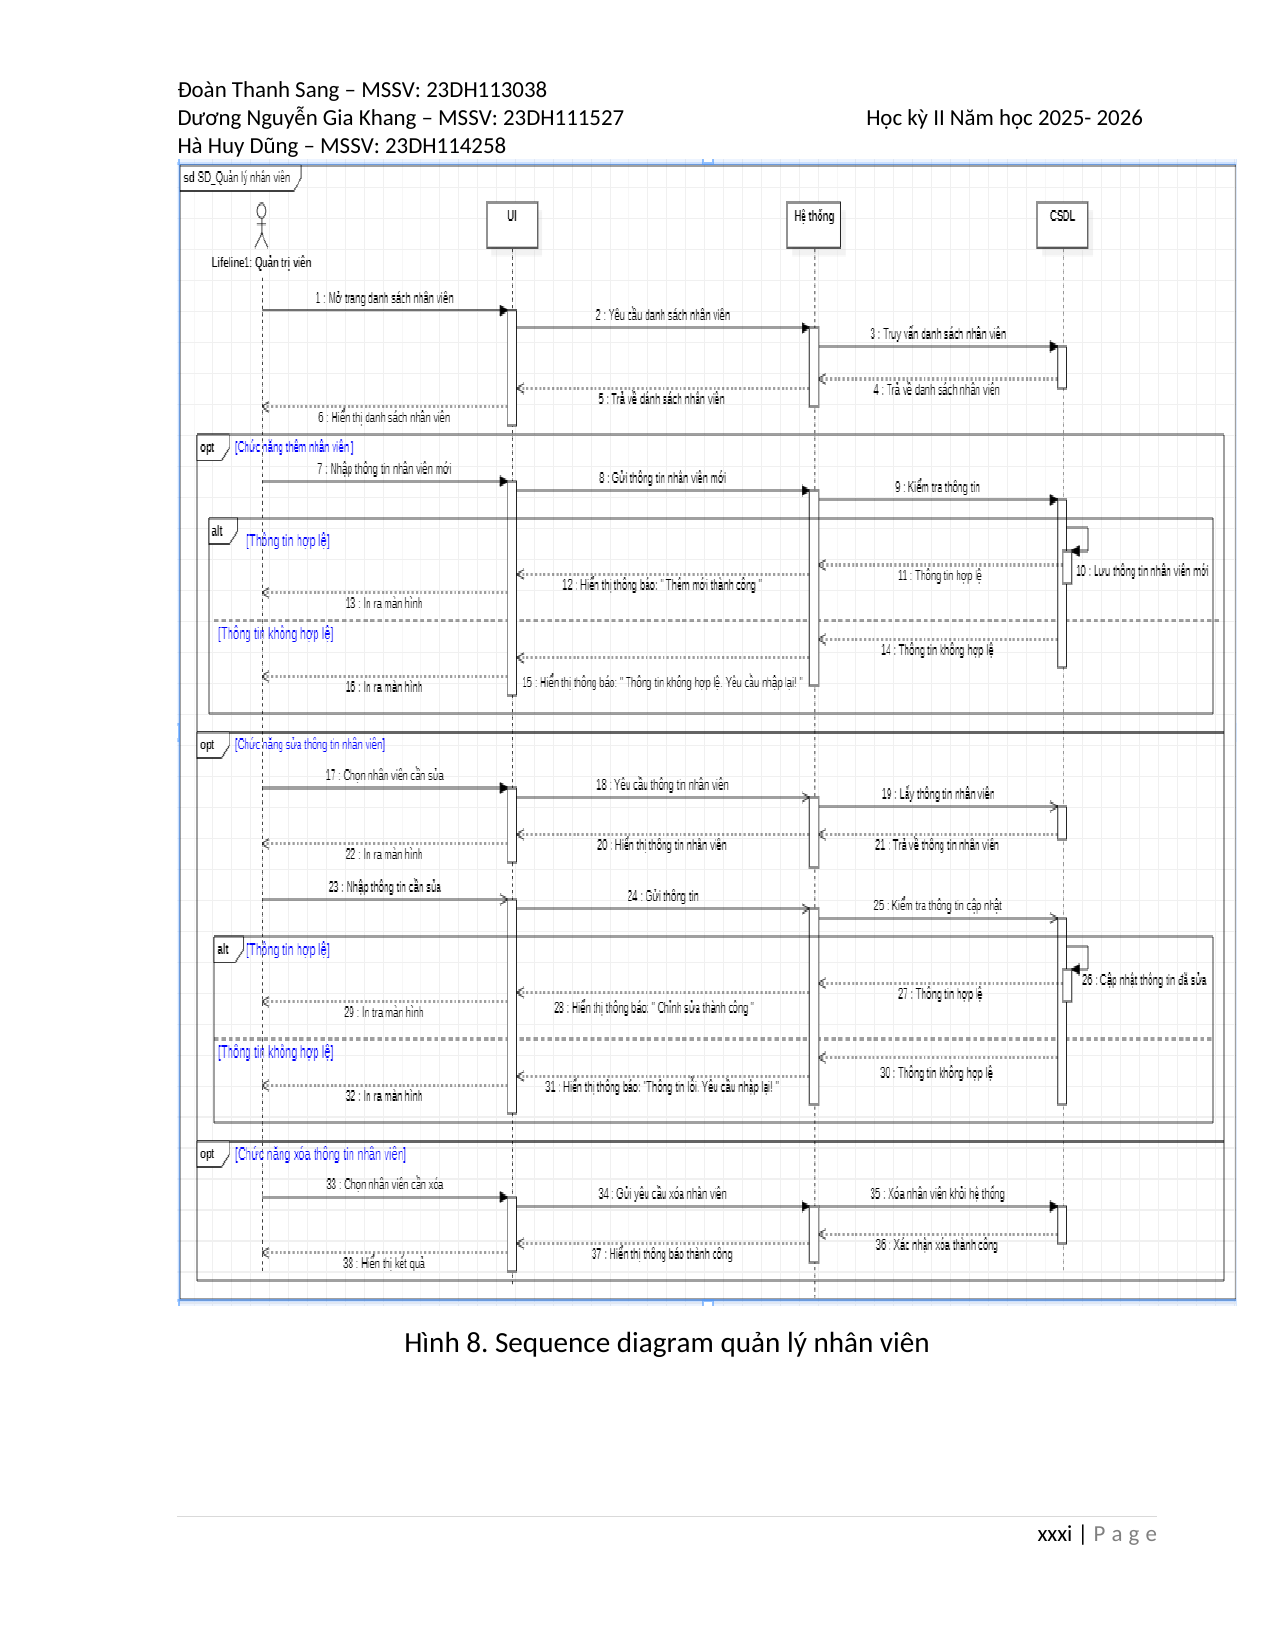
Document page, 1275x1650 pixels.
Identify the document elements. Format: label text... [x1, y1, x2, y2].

picture [177, 159, 1237, 1306]
text Hình 8. Sequence diagram quản lý nhân viên [177, 1324, 1157, 1360]
